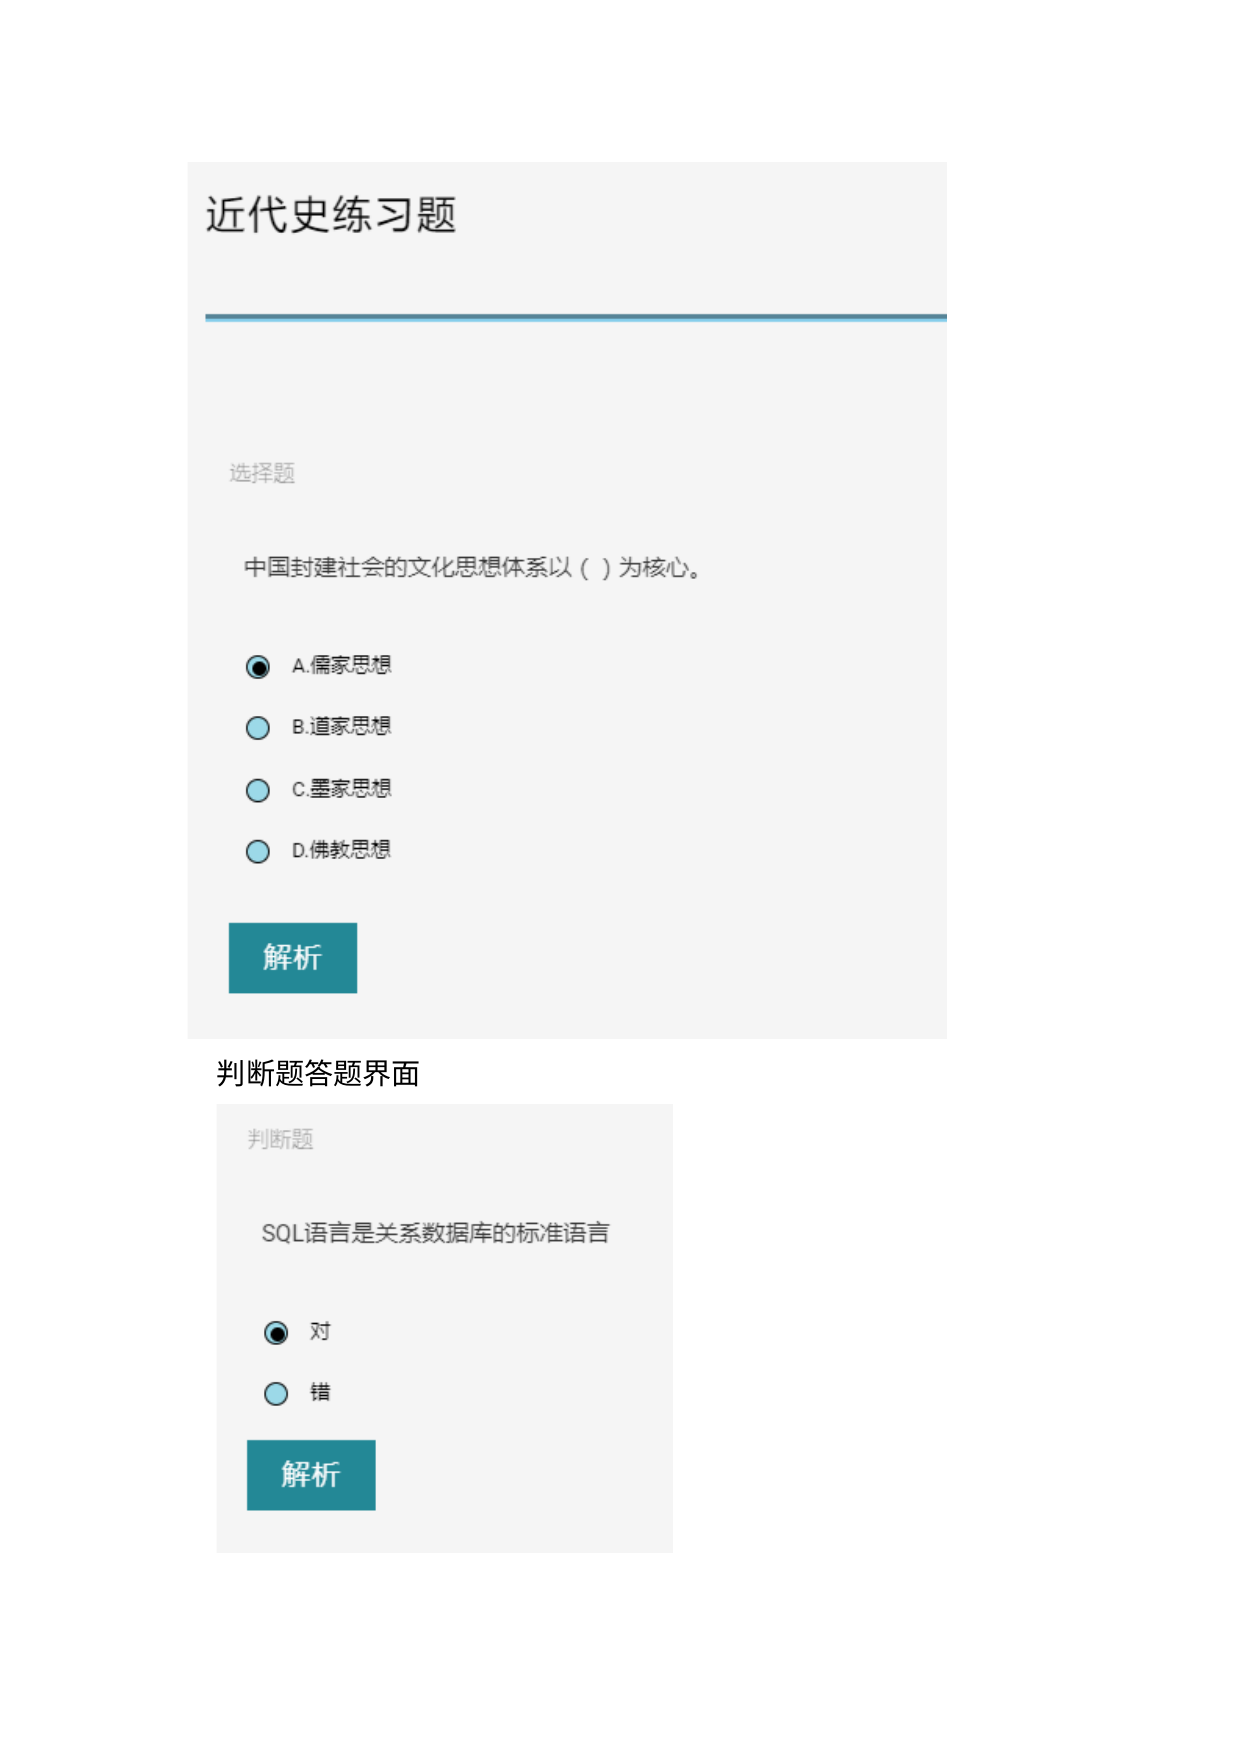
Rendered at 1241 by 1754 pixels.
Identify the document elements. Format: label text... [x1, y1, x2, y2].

text 判断题答题界面 [187, 1039, 1053, 1104]
